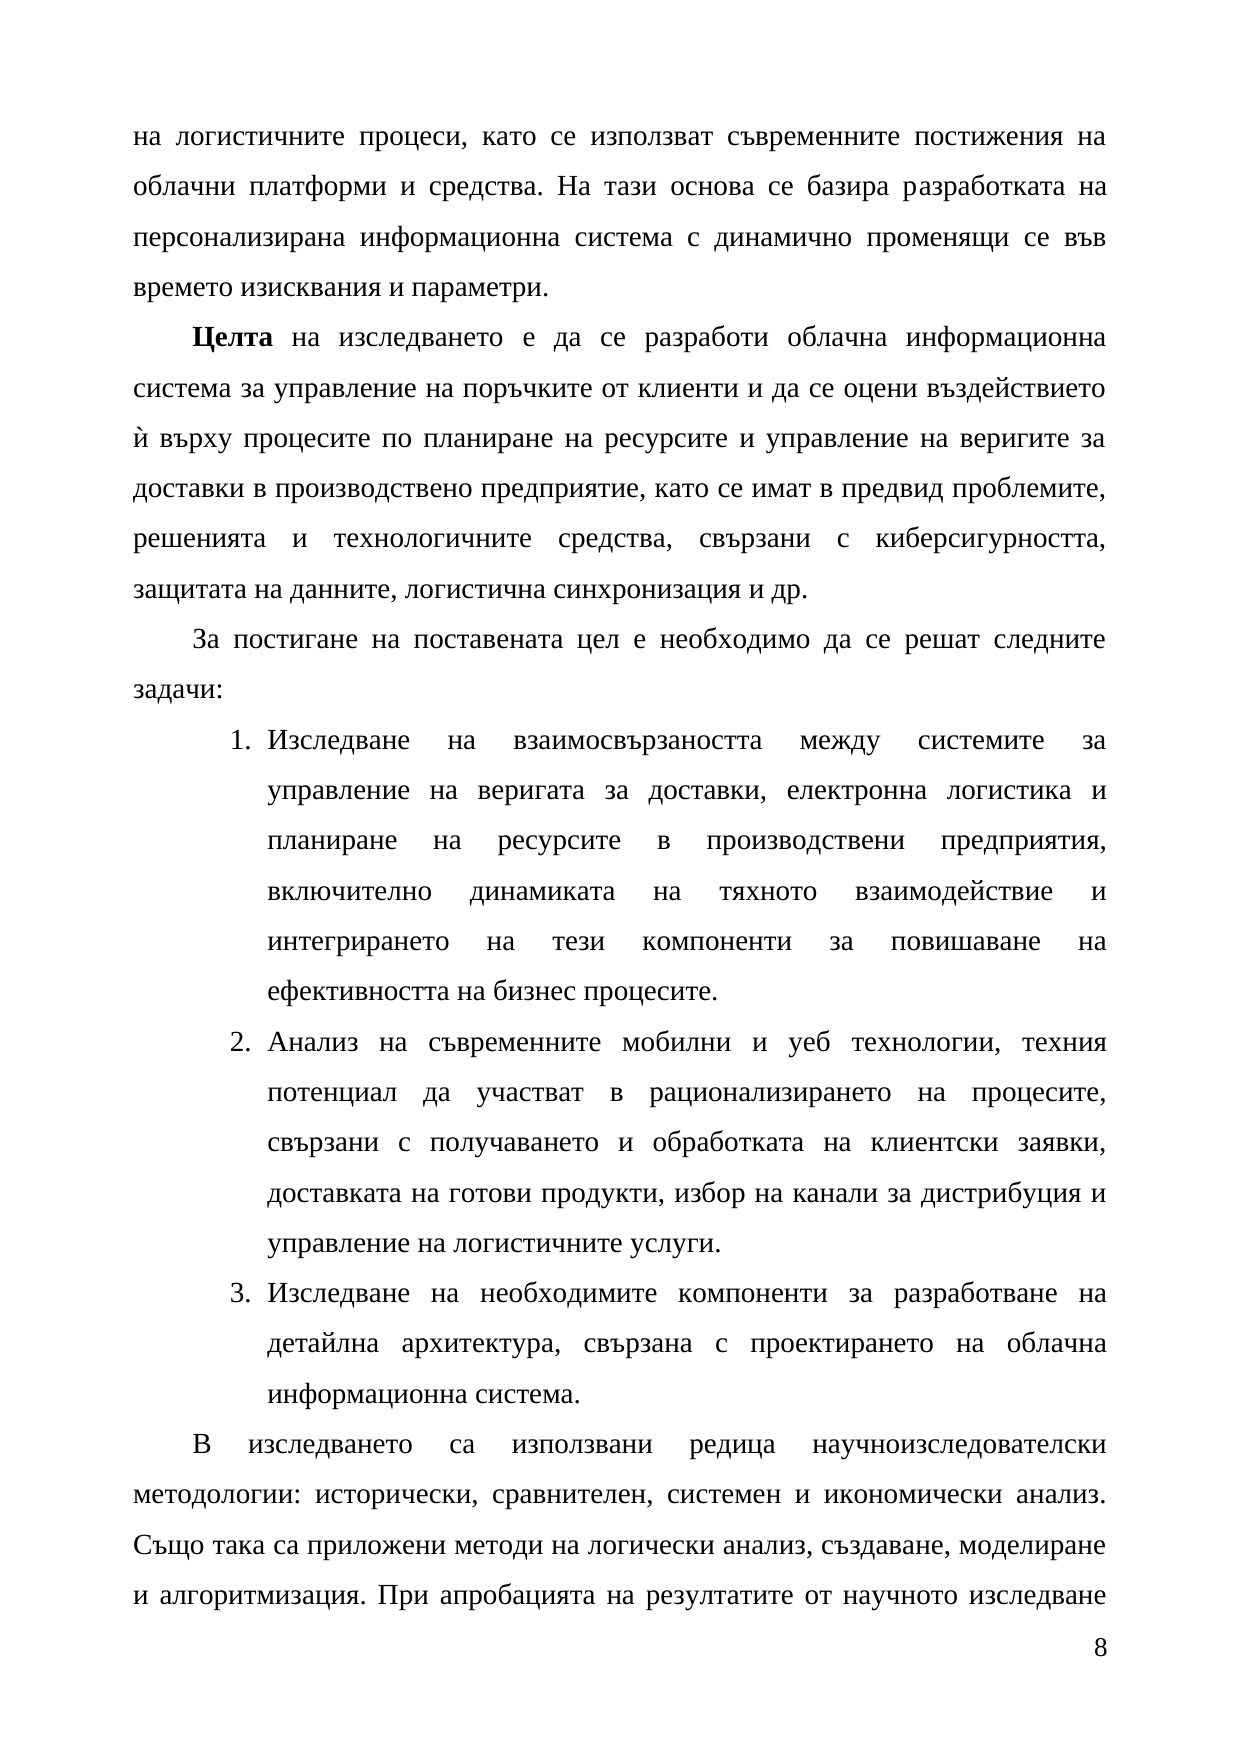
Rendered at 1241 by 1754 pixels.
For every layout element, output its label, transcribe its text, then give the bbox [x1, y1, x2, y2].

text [133, 1426, 1107, 1611]
list Анализ на съвременните мобилни и уеб технологии, техния потенциал да участват в рационализирането на процесите, свързани с получаването и обработката на клиентски заявки, доставката на готови продукти, избор на канали за дистрибуция и управление на логистичните услуги. [229, 1024, 1107, 1258]
text Целта на изследването е да се разработи облачна информационна система за управление на поръчките от клиенти и да се оцени въздействието ѝ върху процесите по планиране на ресурсите и управление на веригите за доставки в производствено предприятие, като се имат в предвид проблемите, решенията и технологичните средства, свързани с киберсигурността, защитата на данните, логистична синхронизация и др. [133, 319, 1107, 604]
list Изследване на взаимосвързаността между системите за управление на веригата за доставки, електронна логистика и планиране на ресурсите в производствени предприятия, включително динамиката на тяхното взаимодействие и интегрирането на тези компоненти за повишаване на ефективността на бизнес процесите. [229, 722, 1107, 1007]
list Изследване на необходимите компоненти за разработване на детайлна архитектура, свързана с проектирането на облачна информационна система. [229, 1275, 1107, 1409]
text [133, 118, 1107, 303]
text За постигане на поставената цел е необходимо да се решат следните задачи: [133, 621, 1107, 705]
